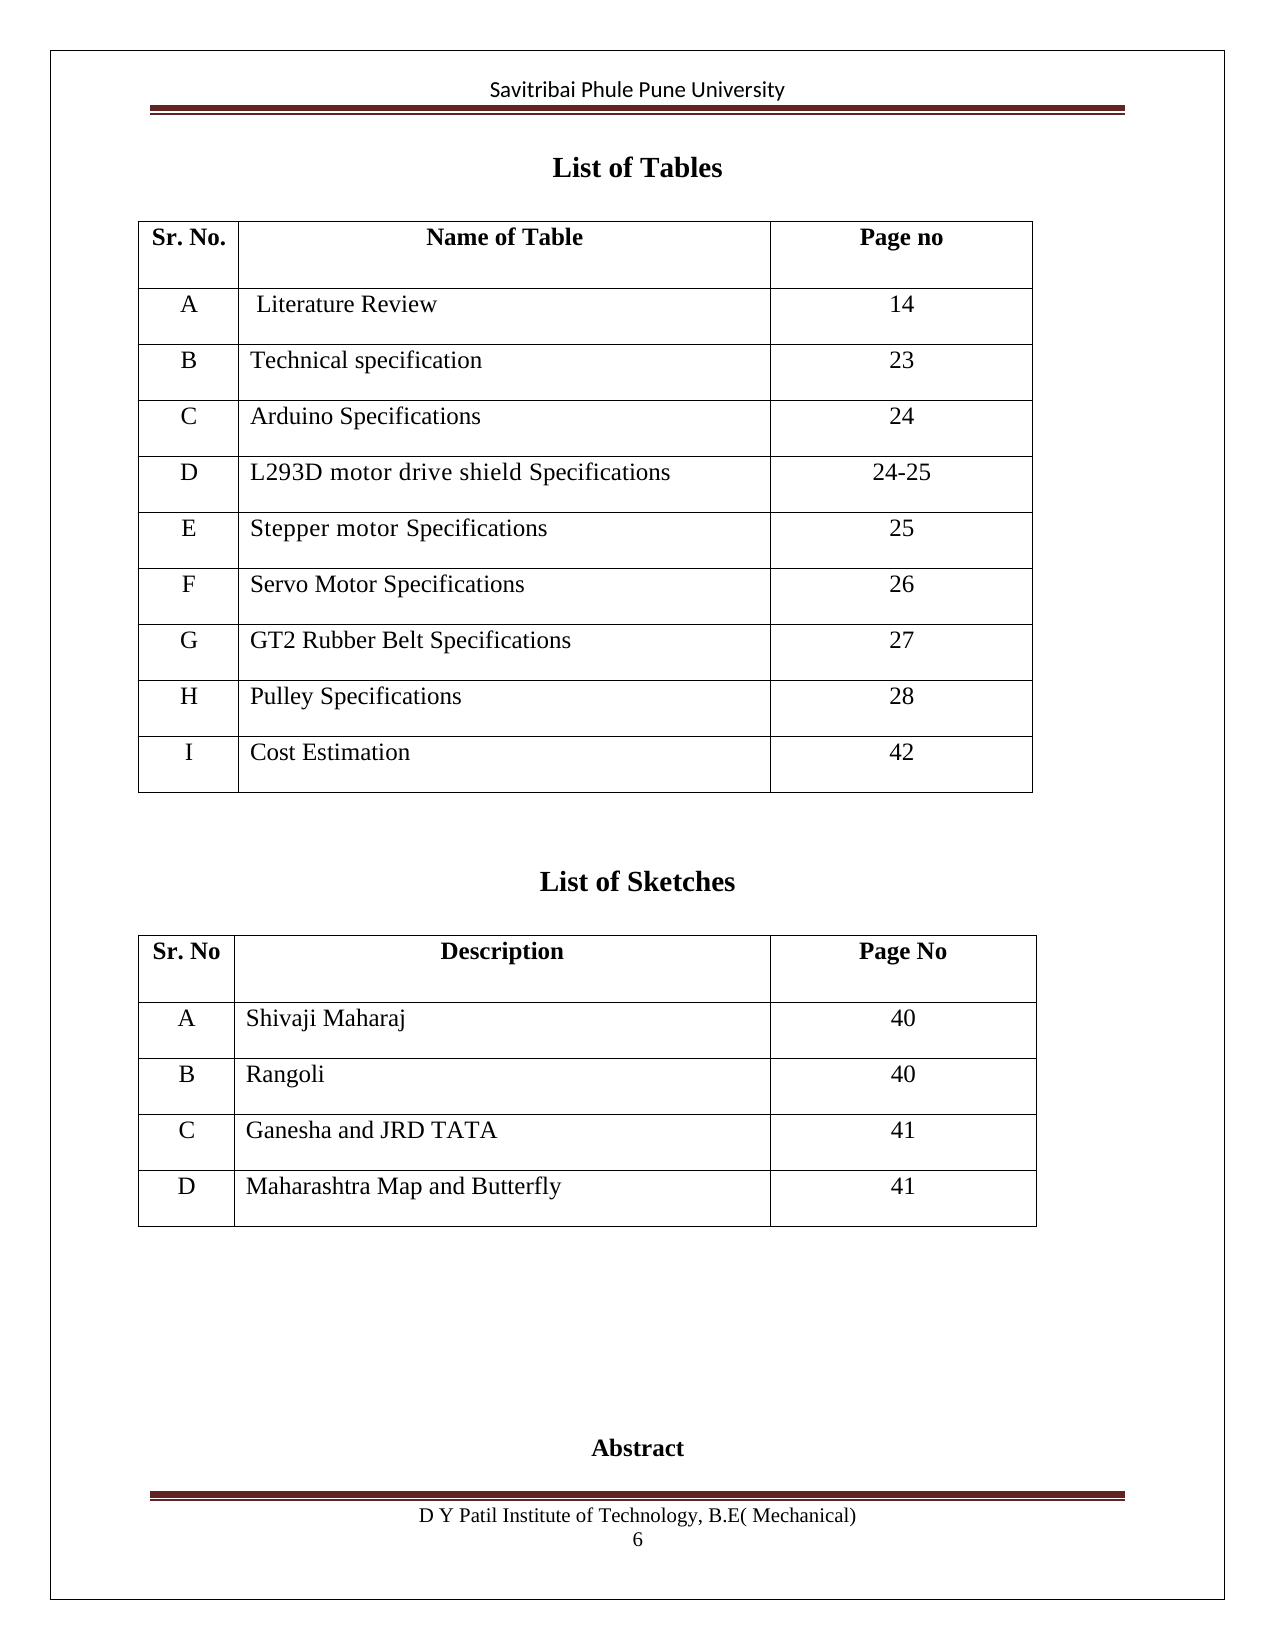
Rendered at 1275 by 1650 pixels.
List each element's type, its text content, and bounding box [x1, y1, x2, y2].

table_cell Shivaji Maharaj [235, 1003, 770, 1058]
table_header Sr. No. [139, 222, 238, 288]
table_cell Maharashtra Map and Butterfly [235, 1171, 770, 1226]
table_cell 27 [771, 625, 1032, 680]
table_cell H [139, 681, 238, 736]
table_cell 40 [771, 1059, 1036, 1114]
table_cell Arduino Specifications [239, 401, 770, 456]
table_cell I [139, 737, 238, 792]
table_cell C [139, 1115, 234, 1170]
text Abstract [150, 1433, 1125, 1462]
text List of Tables [150, 150, 1125, 183]
table_cell C [139, 401, 238, 456]
table_cell 41 [771, 1171, 1036, 1226]
table_cell A [139, 289, 238, 344]
table_cell 41 [771, 1115, 1036, 1170]
table_cell 23 [771, 345, 1032, 400]
table_cell A [139, 1003, 234, 1058]
table_cell Rangoli [235, 1059, 770, 1114]
text List of Sketches [150, 864, 1125, 898]
table_header Description [235, 936, 770, 1002]
table_cell 28 [771, 681, 1032, 736]
table_cell F [139, 569, 238, 624]
table_cell 25 [771, 513, 1032, 568]
table_cell Ganesha and JRD TATA [235, 1115, 770, 1170]
table_cell B [139, 345, 238, 400]
table_cell Technical specification [239, 345, 770, 400]
table_cell B [139, 1059, 234, 1114]
table_cell 26 [771, 569, 1032, 624]
table_cell L293D motor drive shield Specifications [239, 457, 770, 512]
table_cell 14 [771, 289, 1032, 344]
table_cell 24-25 [771, 457, 1032, 512]
table_cell E [139, 513, 238, 568]
table_cell G [139, 625, 238, 680]
table_cell D [139, 457, 238, 512]
table_cell 24 [771, 401, 1032, 456]
table_cell 42 [771, 737, 1032, 792]
table_header Sr. No [139, 936, 234, 1002]
table_cell Servo Motor Specifications [239, 569, 770, 624]
table_cell D [139, 1171, 234, 1226]
table_header Page no [771, 222, 1032, 288]
table_cell GT2 Rubber Belt Specifications [239, 625, 770, 680]
table_cell Pulley Specifications [239, 681, 770, 736]
table_header Name of Table [239, 222, 770, 288]
table_cell Cost Estimation [239, 737, 770, 792]
table_cell Stepper motor Specifications [239, 513, 770, 568]
table_cell Literature Review [239, 289, 770, 344]
table_header Page No [771, 936, 1036, 1002]
table_cell 40 [771, 1003, 1036, 1058]
